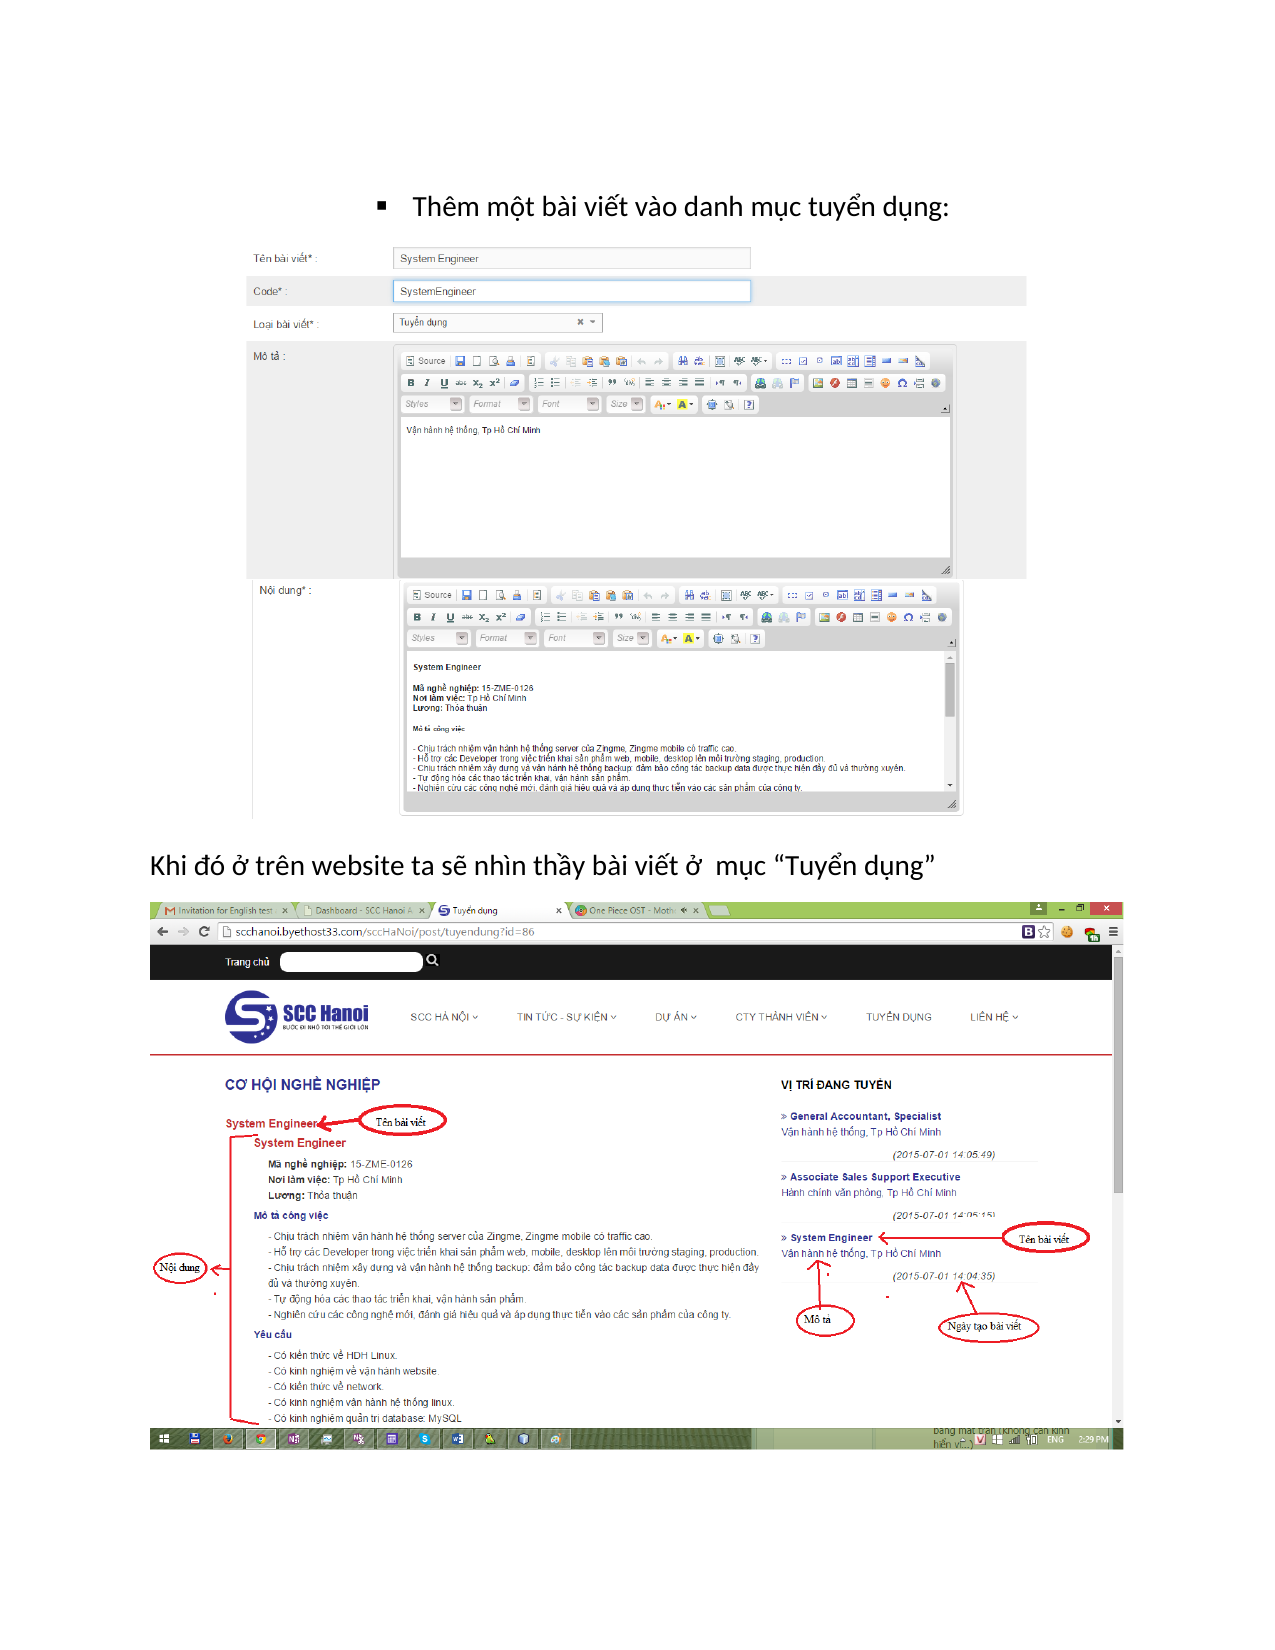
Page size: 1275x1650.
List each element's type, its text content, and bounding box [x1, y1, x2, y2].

text Khi đó ở trên website ta sẽ nhìn thầy bài viết ở mục “Tuyển dụng” [150, 847, 1125, 883]
list Thêm một bài viết vào danh mục tuyển dụng: [375, 188, 1125, 224]
picture [246, 243, 1029, 829]
picture [150, 902, 1124, 1452]
